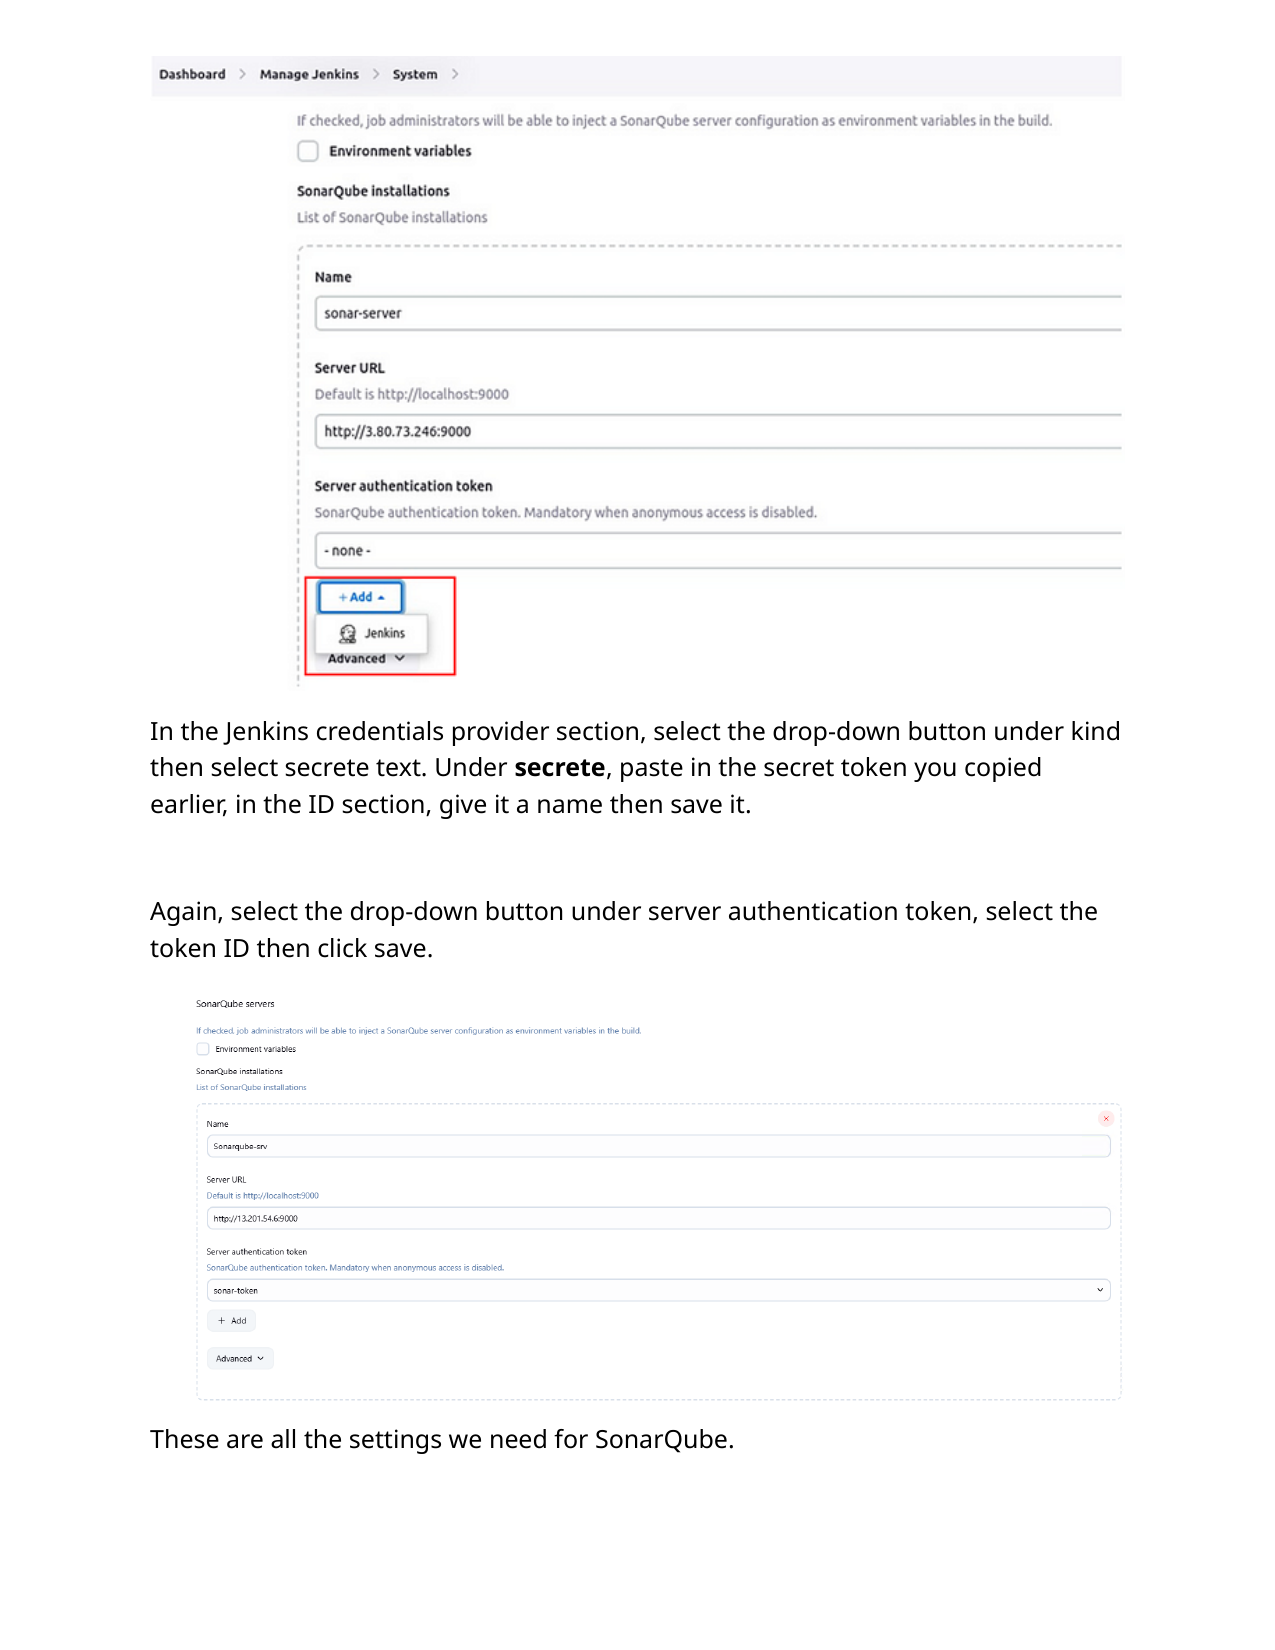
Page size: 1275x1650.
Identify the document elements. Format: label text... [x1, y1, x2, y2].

text In the Jenkins credentials provider section, select the drop-down button under kind then select secrete text. Under secrete, paste in the secret token you copied earlier, in the ID section, give it a name then save it. [150, 713, 1125, 821]
text Again, select the drop-down button under server authentication token, select the token ID then click save. [150, 894, 1125, 964]
picture [150, 56, 1125, 695]
text These are all the settings we need for SonarQube. [150, 1422, 1125, 1456]
picture [150, 983, 1125, 1403]
